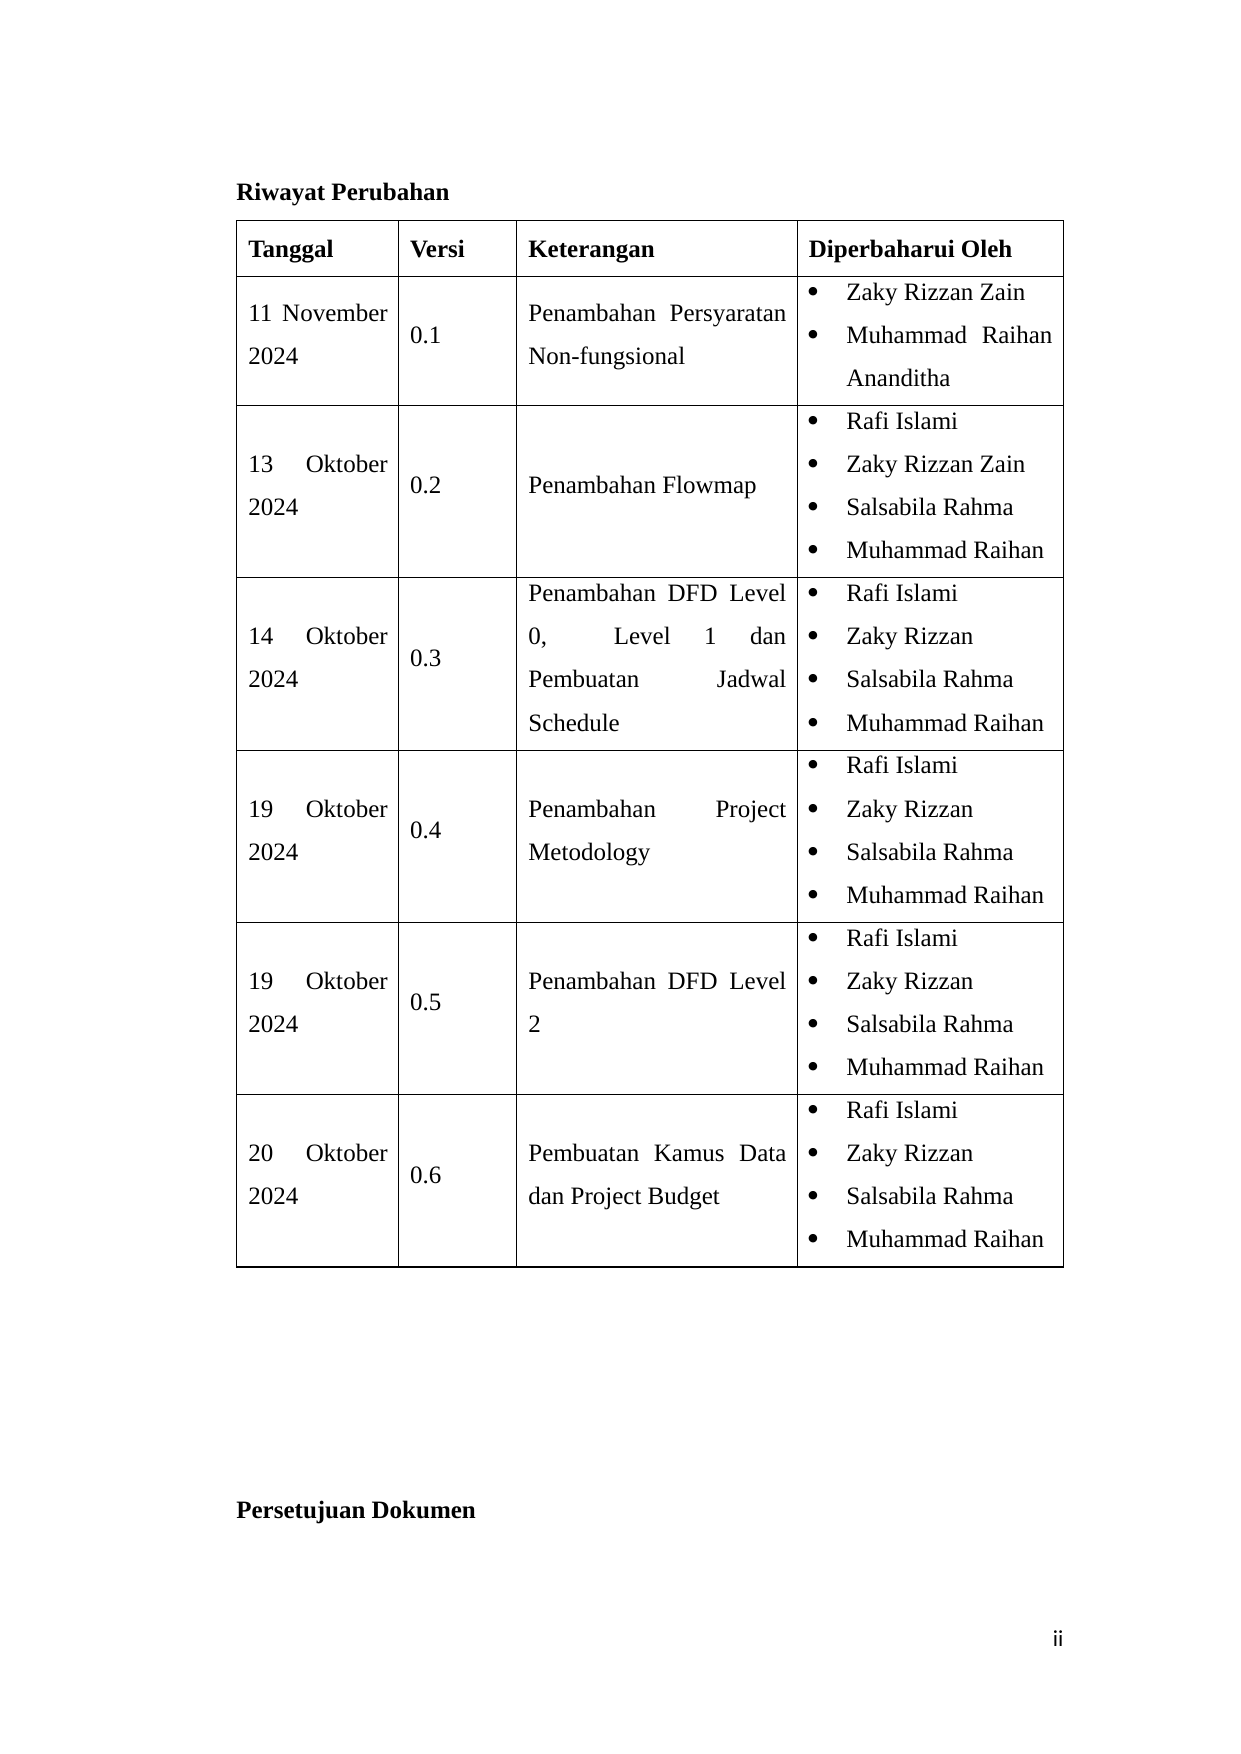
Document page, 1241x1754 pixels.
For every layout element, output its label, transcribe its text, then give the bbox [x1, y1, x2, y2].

table_cell Pembuatan Kamus Data dan Project Budget [517, 1095, 797, 1266]
table_cell 0.6 [399, 1095, 516, 1266]
table_cell Penambahan Flowmap [517, 406, 797, 577]
table_header Tanggal [237, 221, 398, 276]
text Riwayat Perubahan [236, 177, 1063, 206]
table_cell 20 Oktober 2024 [237, 1095, 398, 1266]
text Persetujuan Dokumen [236, 1496, 1063, 1524]
table_cell 14 Oktober 2024 [237, 578, 398, 749]
table_header Keterangan [517, 221, 797, 276]
table_cell Penambahan DFD Level 0, Level 1 dan Pembuatan Jadwal Schedule [517, 578, 797, 749]
table_cell Penambahan DFD Level 2 [517, 923, 797, 1094]
table_cell 0.4 [399, 751, 516, 922]
table_cell Rafi Islami Zaky Rizzan Salsabila Rahma Muhammad Raihan [798, 751, 1063, 922]
table_header Diperbaharui Oleh [798, 221, 1063, 276]
table_cell 0.1 [399, 277, 516, 405]
table_cell Rafi Islami Zaky Rizzan Salsabila Rahma Muhammad Raihan [798, 1095, 1063, 1266]
table_cell 0.2 [399, 406, 516, 577]
table_cell 13 Oktober 2024 [237, 406, 398, 577]
table_cell 0.3 [399, 578, 516, 749]
table_cell Rafi Islami Zaky Rizzan Salsabila Rahma Muhammad Raihan [798, 578, 1063, 749]
table_cell 0.5 [399, 923, 516, 1094]
table_cell Penambahan Project Metodology [517, 751, 797, 922]
table_cell 19 Oktober 2024 [237, 923, 398, 1094]
table_cell Zaky Rizzan Zain Muhammad Raihan Ananditha [798, 277, 1063, 405]
table_cell Penambahan Persyaratan Non-fungsional [517, 277, 797, 405]
table_cell Rafi Islami Zaky Rizzan Salsabila Rahma Muhammad Raihan [798, 923, 1063, 1094]
table_cell 19 Oktober 2024 [237, 751, 398, 922]
table_cell 11 November 2024 [237, 277, 398, 405]
table_header Versi [399, 221, 516, 276]
table_cell Rafi Islami Zaky Rizzan Zain Salsabila Rahma Muhammad Raihan [798, 406, 1063, 577]
